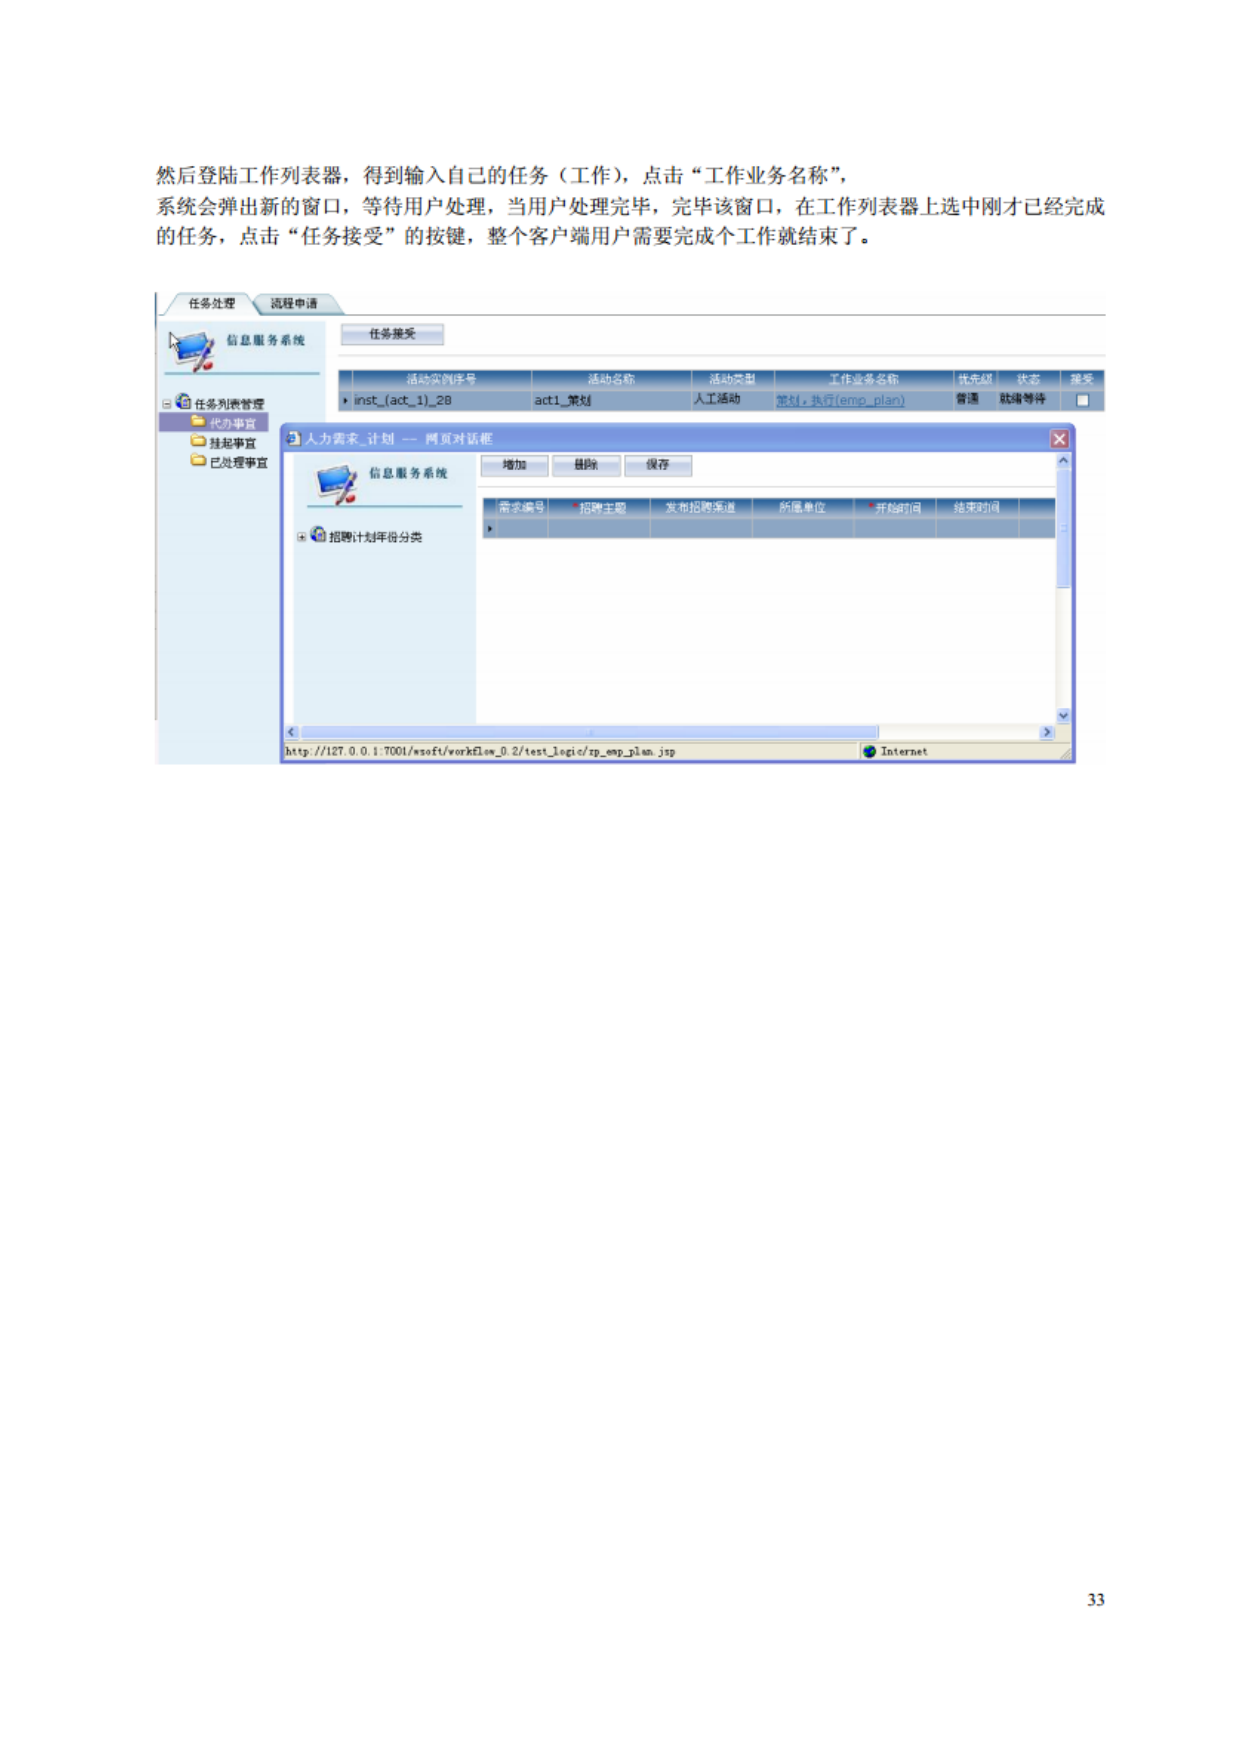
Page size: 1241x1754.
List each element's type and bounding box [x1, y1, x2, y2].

picture [44, 48, 1217, 1706]
